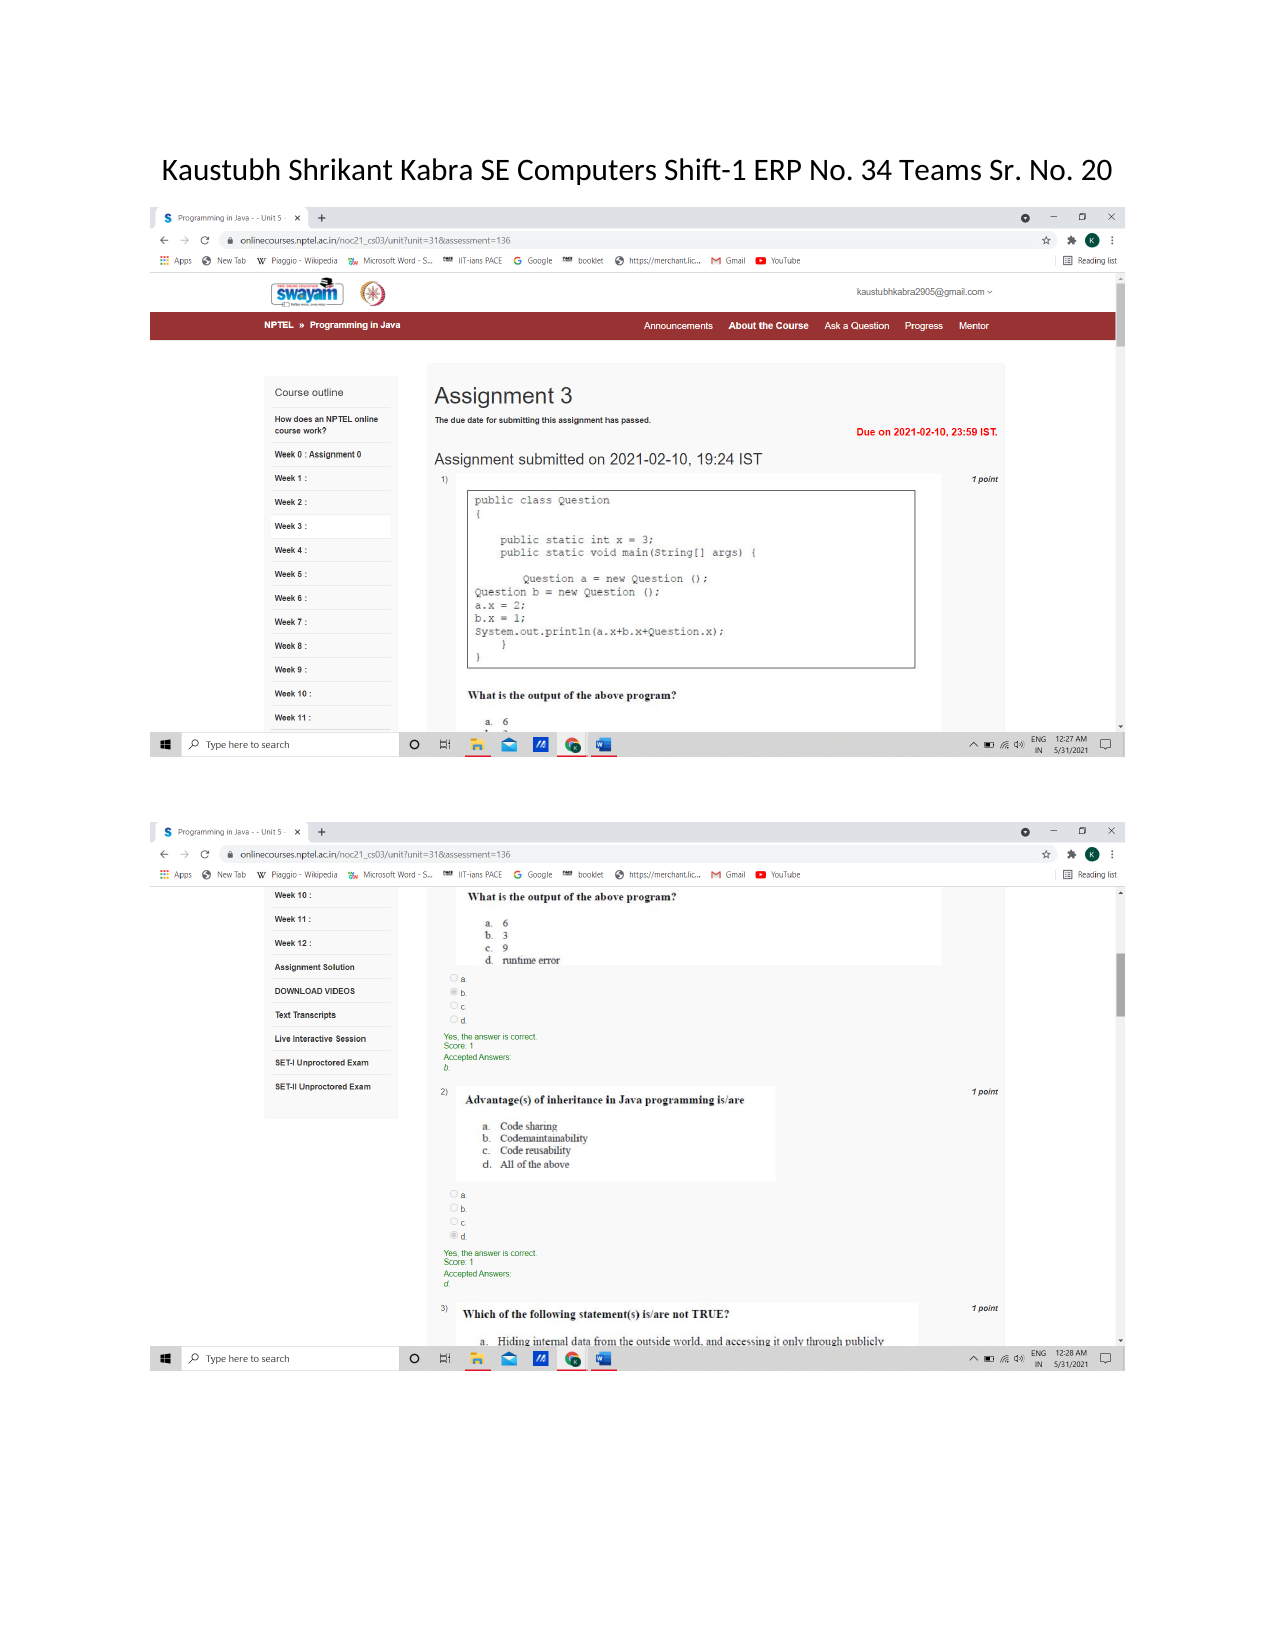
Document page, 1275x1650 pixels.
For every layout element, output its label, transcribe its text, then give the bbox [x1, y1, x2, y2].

text Kaustubh Shrikant Kabra SE Computers Shift-1 ERP No. 34 Teams Sr. No. 20 [150, 150, 1125, 188]
picture [150, 822, 1125, 1371]
picture [150, 207, 1125, 757]
